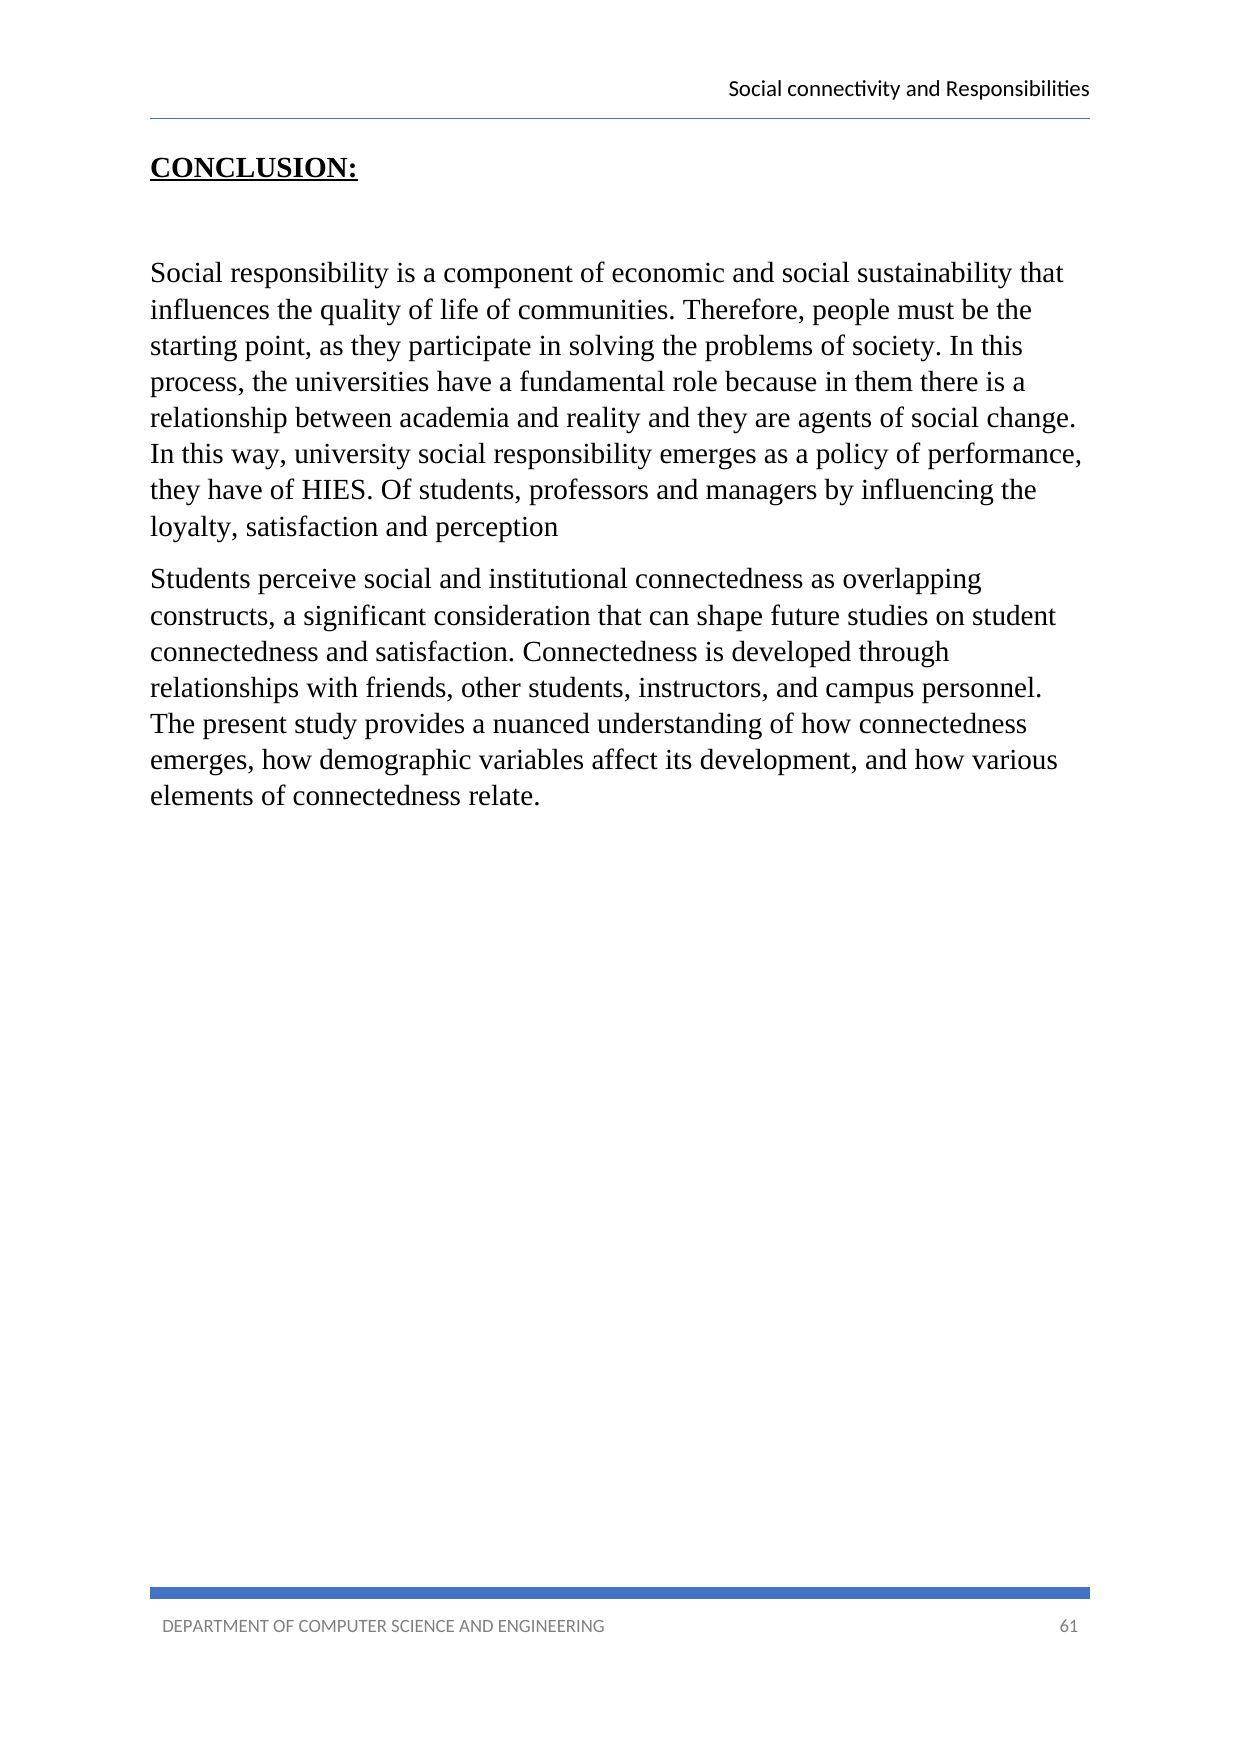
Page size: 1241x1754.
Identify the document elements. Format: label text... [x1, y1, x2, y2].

text Social responsibility is a component of economic and social sustainability that influences the quality of life of communities. Therefore, people must be the starting point, as they participate in solving the problems of society. In this process, the universities have a fundamental role because in them there is a relationship between academia and reality and they are agents of social change. In this way, university social responsibility emerges as a policy of performance, they have of HIES. Of students, professors and managers by influencing the loyalty, satisfaction and perception [150, 256, 1090, 542]
text Students perceive social and institutional connectedness as overlapping constructs, a significant consideration that can shape future studies on student connectedness and satisfaction. Connectedness is developed through relationships with friends, other students, instructors, and campus personnel. The present study provides a nuanced understanding of how connectedness emerges, how demographic variables affect its development, and how various elements of connectedness relate. [150, 561, 1090, 812]
text CONCLUSION: [150, 150, 1090, 183]
